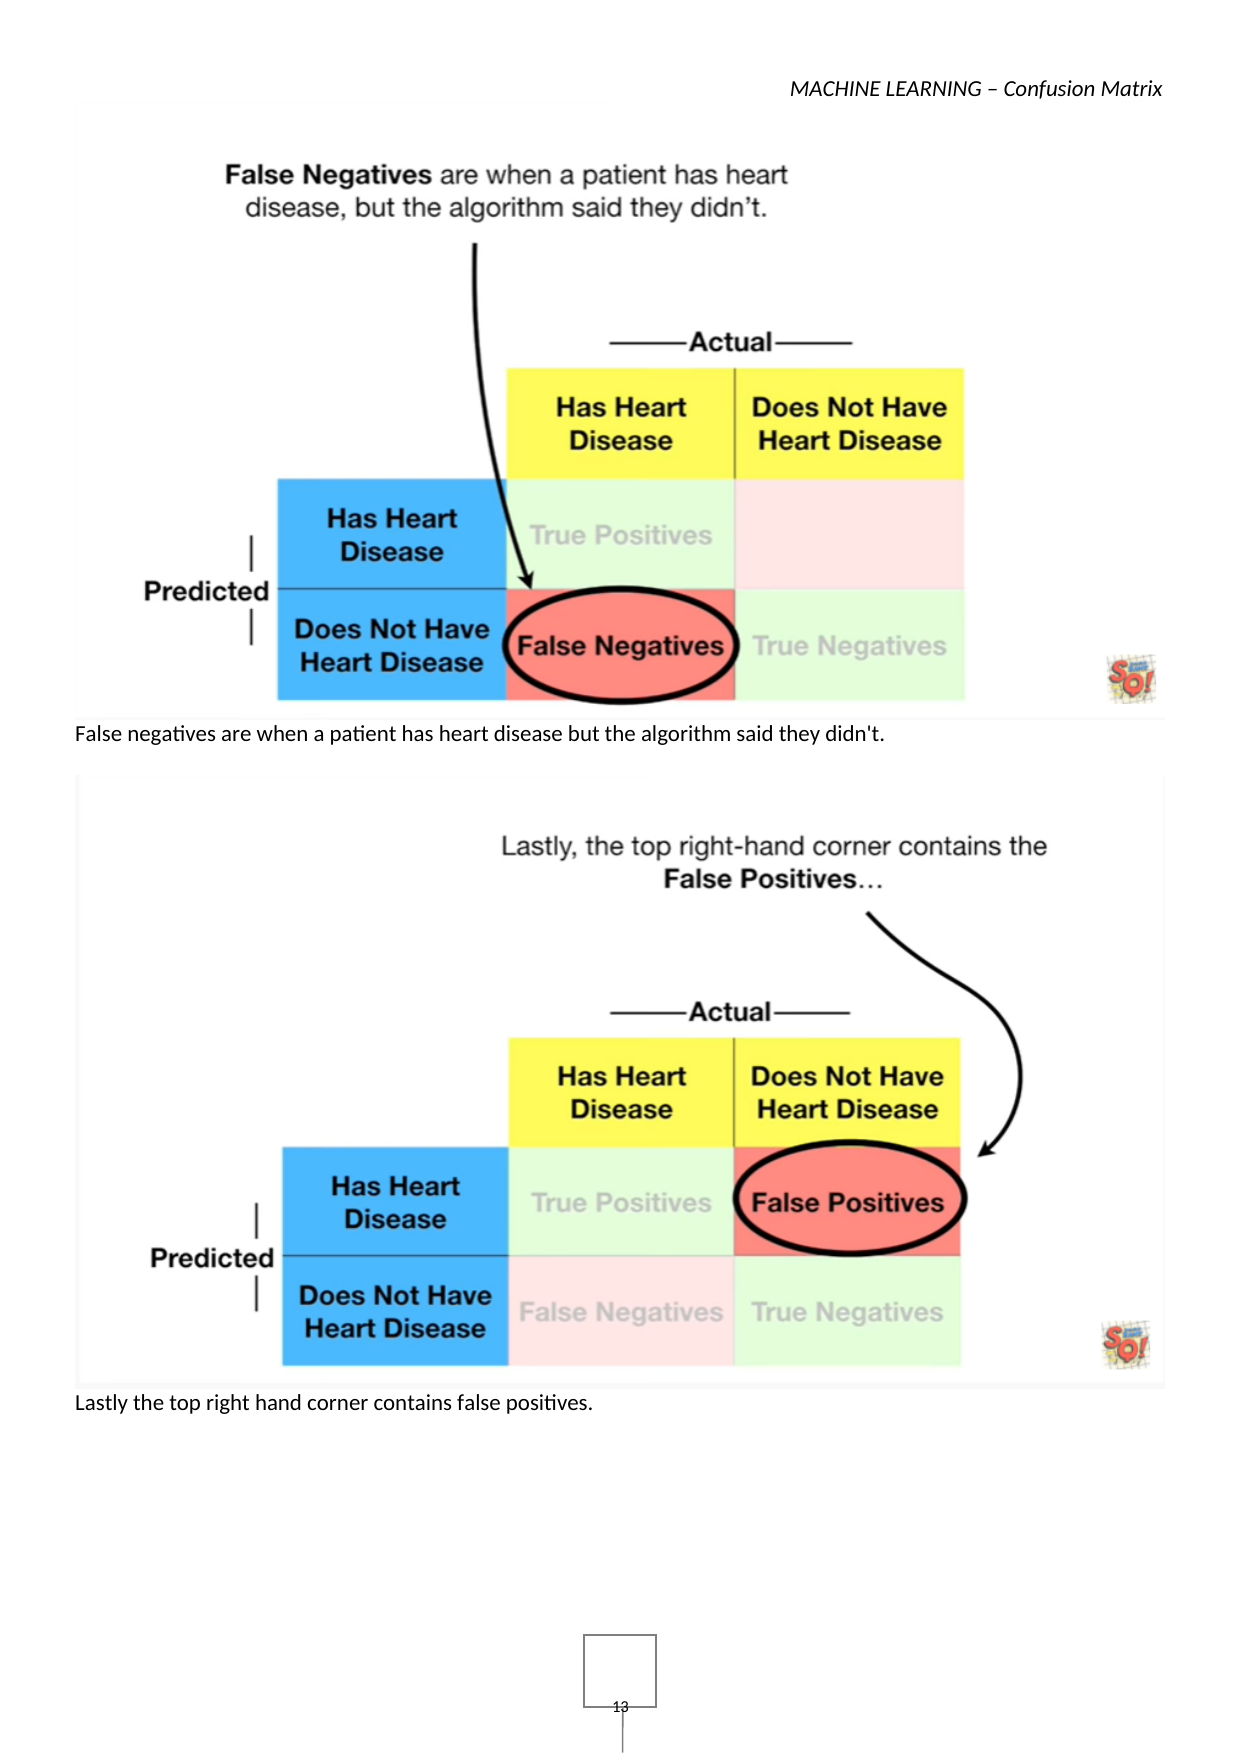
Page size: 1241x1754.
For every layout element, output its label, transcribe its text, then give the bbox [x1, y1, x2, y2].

text Lastly the top right hand corner contains false positives. [75, 1389, 1165, 1416]
picture [75, 101, 1166, 720]
text False negatives are when a patient has heart disease but the algorithm said they didn't. [75, 720, 1165, 747]
picture [75, 775, 1166, 1389]
